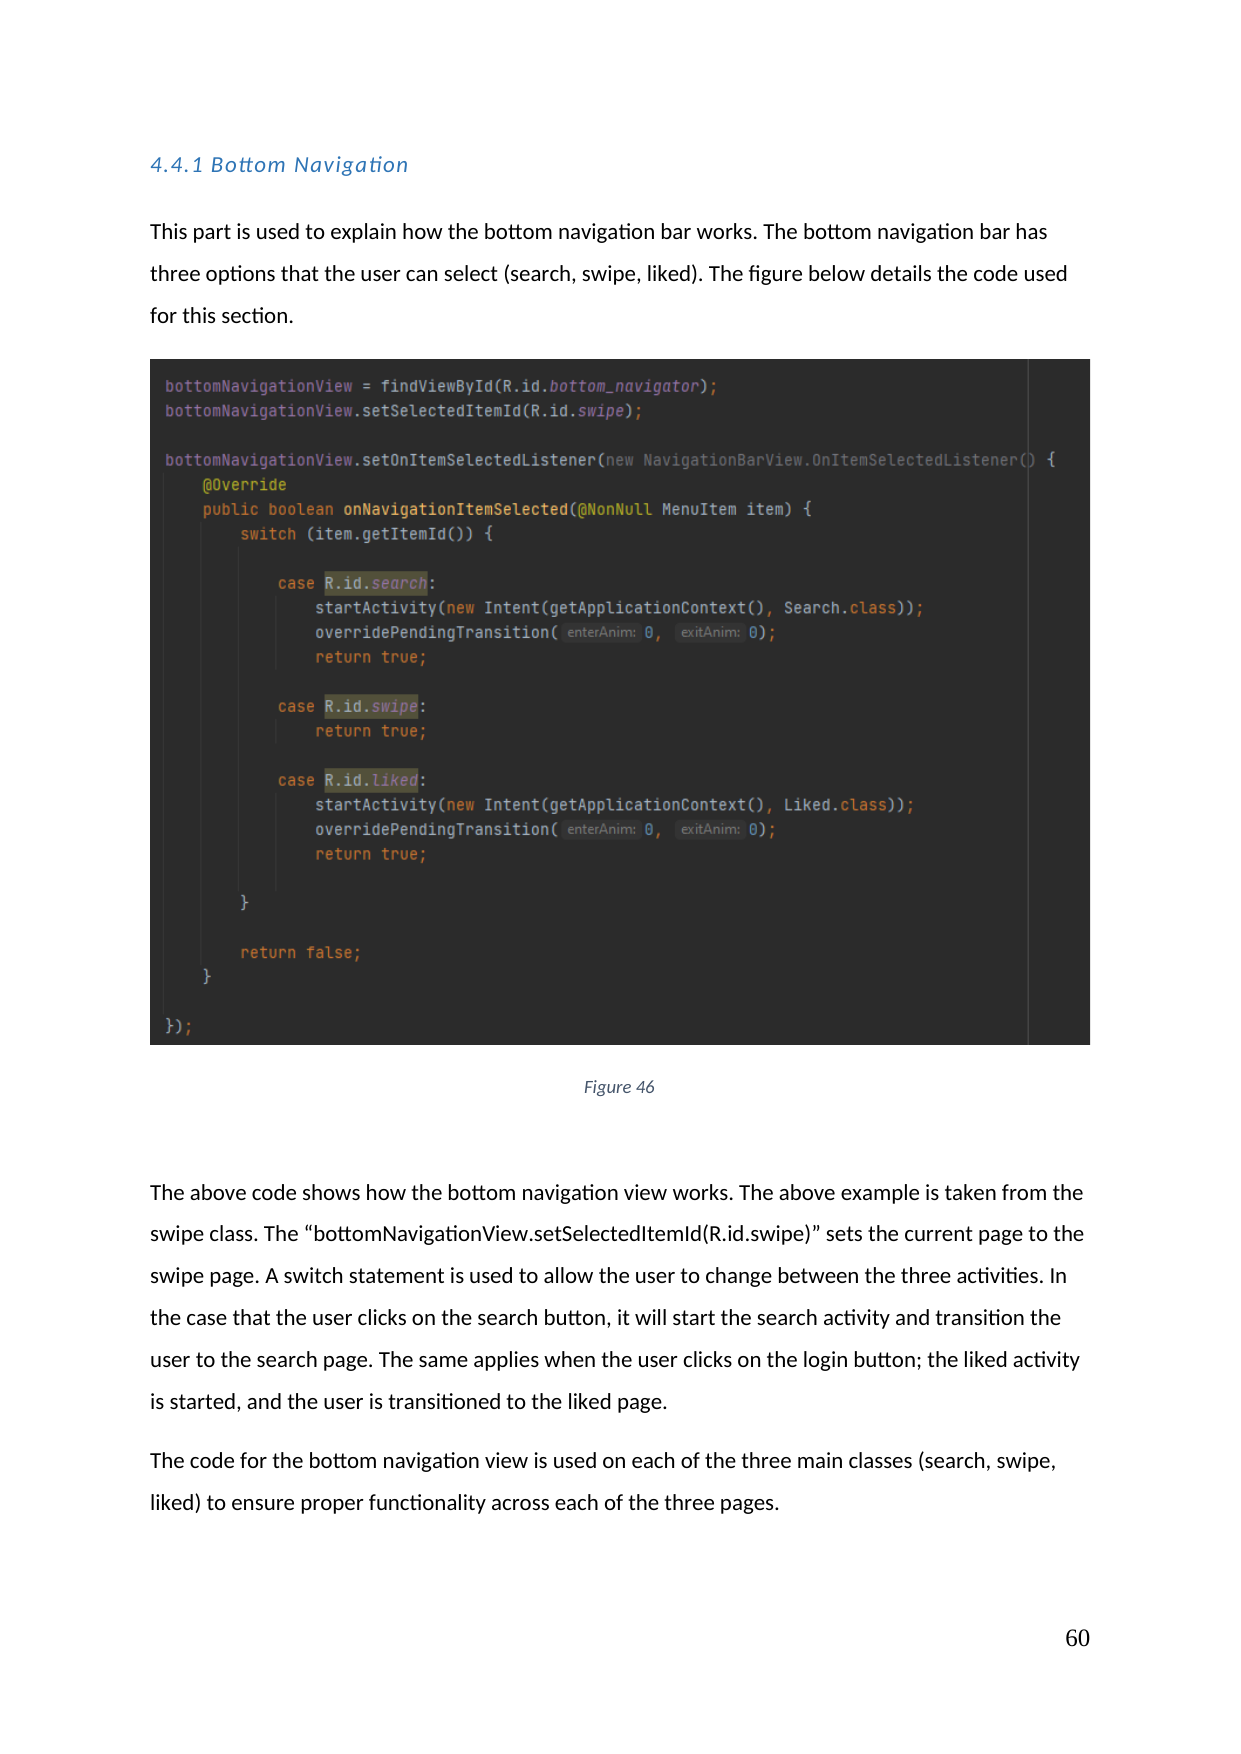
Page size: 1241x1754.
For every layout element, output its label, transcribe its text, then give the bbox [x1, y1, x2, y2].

text The code for the bottom navigation view is used on each of the three main classes (search, swipe, liked) to ensure proper functionality across each of the three pages. [150, 1446, 1090, 1516]
subtitle 4.4.1 Bottom Navigation [150, 150, 1090, 178]
text This part is used to explain how the bottom navigation bar works. The bottom navigation bar has three options that the user can select (search, swipe, liked). The figure below details the code used for this section. [150, 217, 1090, 329]
text The above code shows how the bottom navigation view works. The above example is taken from the swipe class. The “bottomNavigationView.setSelectedItemId(R.id.swipe)” sets the current page to the swipe page. A switch statement is used to allow the user to change between the three activities. In the case that the user clicks on the search button, it will start the search activity and transition the user to the search page. The same applies when the user clicks on the login button; the liked activity is started, and the user is transitioned to the liked page. [150, 1178, 1090, 1416]
picture [150, 359, 1091, 1045]
